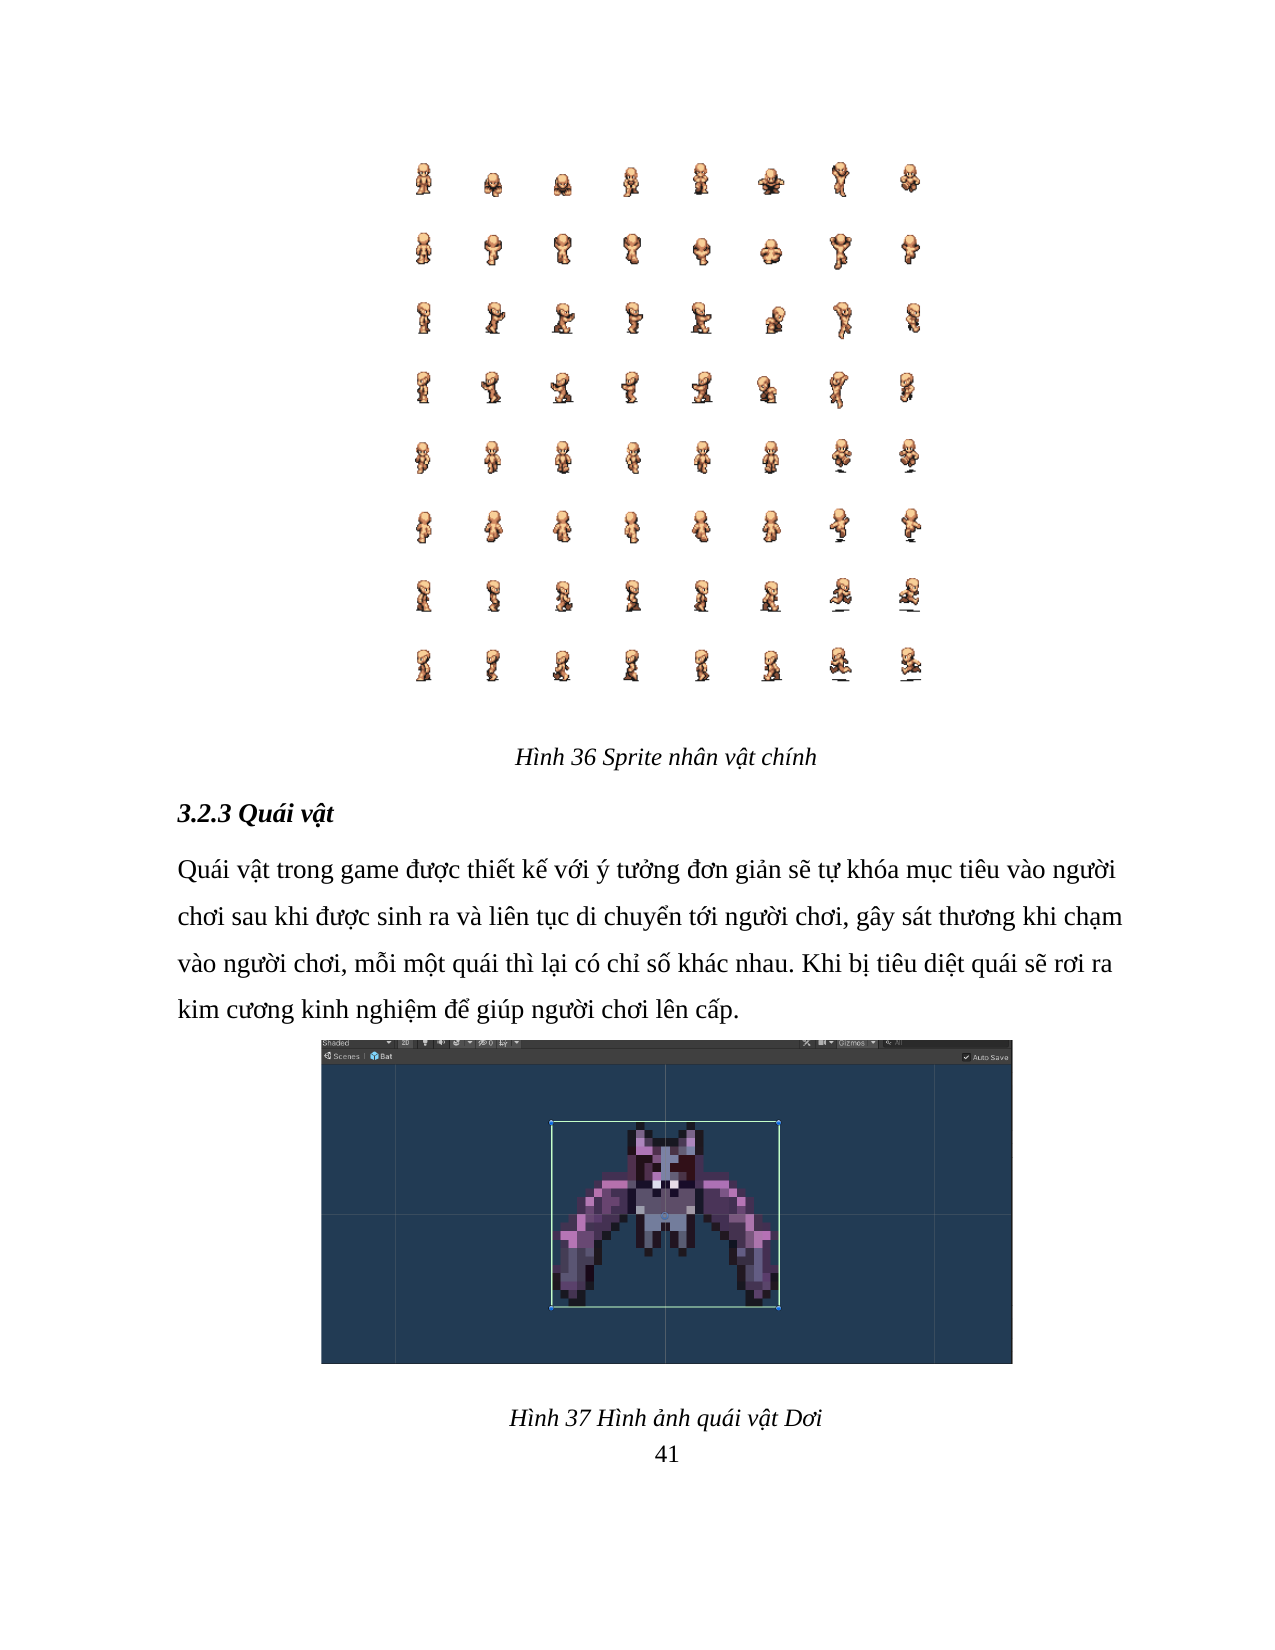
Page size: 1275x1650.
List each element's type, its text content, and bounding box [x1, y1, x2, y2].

picture [321, 1040, 1013, 1364]
subtitle Quái vật [177, 797, 1157, 828]
picture [389, 147, 945, 703]
text Quái vật trong game được thiết kế với ý tưởng đơn giản sẽ tự khóa mục tiêu vào người chơi sau khi được sinh ra và liên tục di chuyển tới người chơi, gây sát thương khi chạm vào người chơi, mỗi một quái thì lại có chỉ số khác nhau. Khi bị tiêu diệt quái sẽ rơi ra kim cương kinh nghiệm để giúp người chơi lên cấp. [177, 853, 1157, 1024]
